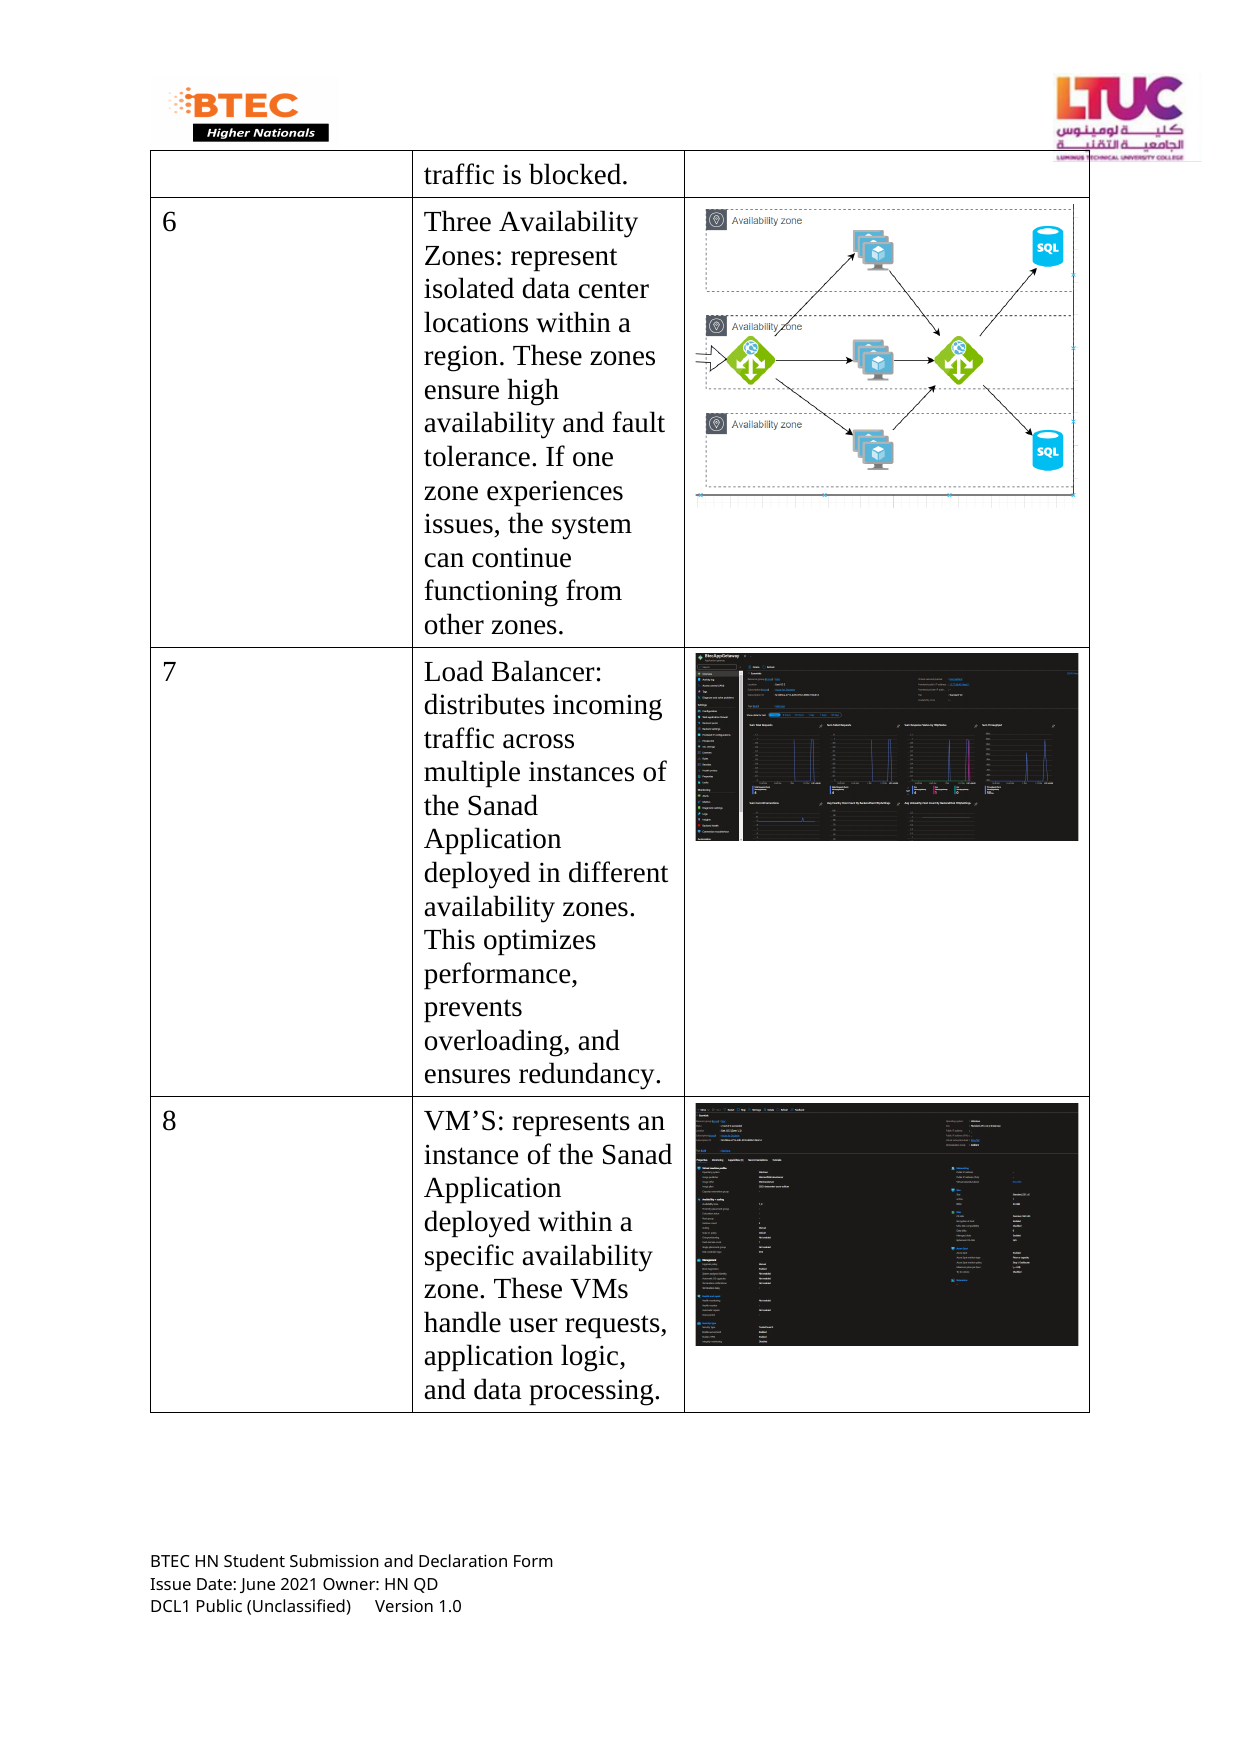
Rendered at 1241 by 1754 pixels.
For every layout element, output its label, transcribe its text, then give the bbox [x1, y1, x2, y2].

picture [150, 76, 339, 150]
picture [695, 1103, 1079, 1346]
table_cell [685, 1097, 1089, 1412]
table_cell VM’S: represents an instance of the Sanad Application deployed within a specific availability zone. These VMs handle user requests, application logic, and data processing. [413, 1097, 684, 1412]
table_cell Load Balancer: distributes incoming traffic across multiple instances of the Sanad Application deployed in different availability zones. This optimizes performance, prevents overloading, and ensures redundancy. [413, 648, 684, 1096]
picture [1053, 73, 1202, 163]
table_cell 5 [151, 151, 412, 197]
picture [695, 204, 1079, 508]
table_cell [685, 648, 1089, 1096]
table_cell 6 [151, 198, 412, 647]
picture [695, 653, 1079, 841]
table_cell [685, 198, 1089, 647]
table_cell 8 [151, 1097, 412, 1412]
table_cell [685, 151, 1089, 197]
table_cell Three Availability Zones: represent isolated data center locations within a region. These zones ensure high availability and fault tolerance. If one zone experiences issues, the system can continue functioning from other zones. [413, 198, 684, 647]
table_cell 7 [151, 648, 412, 1096]
